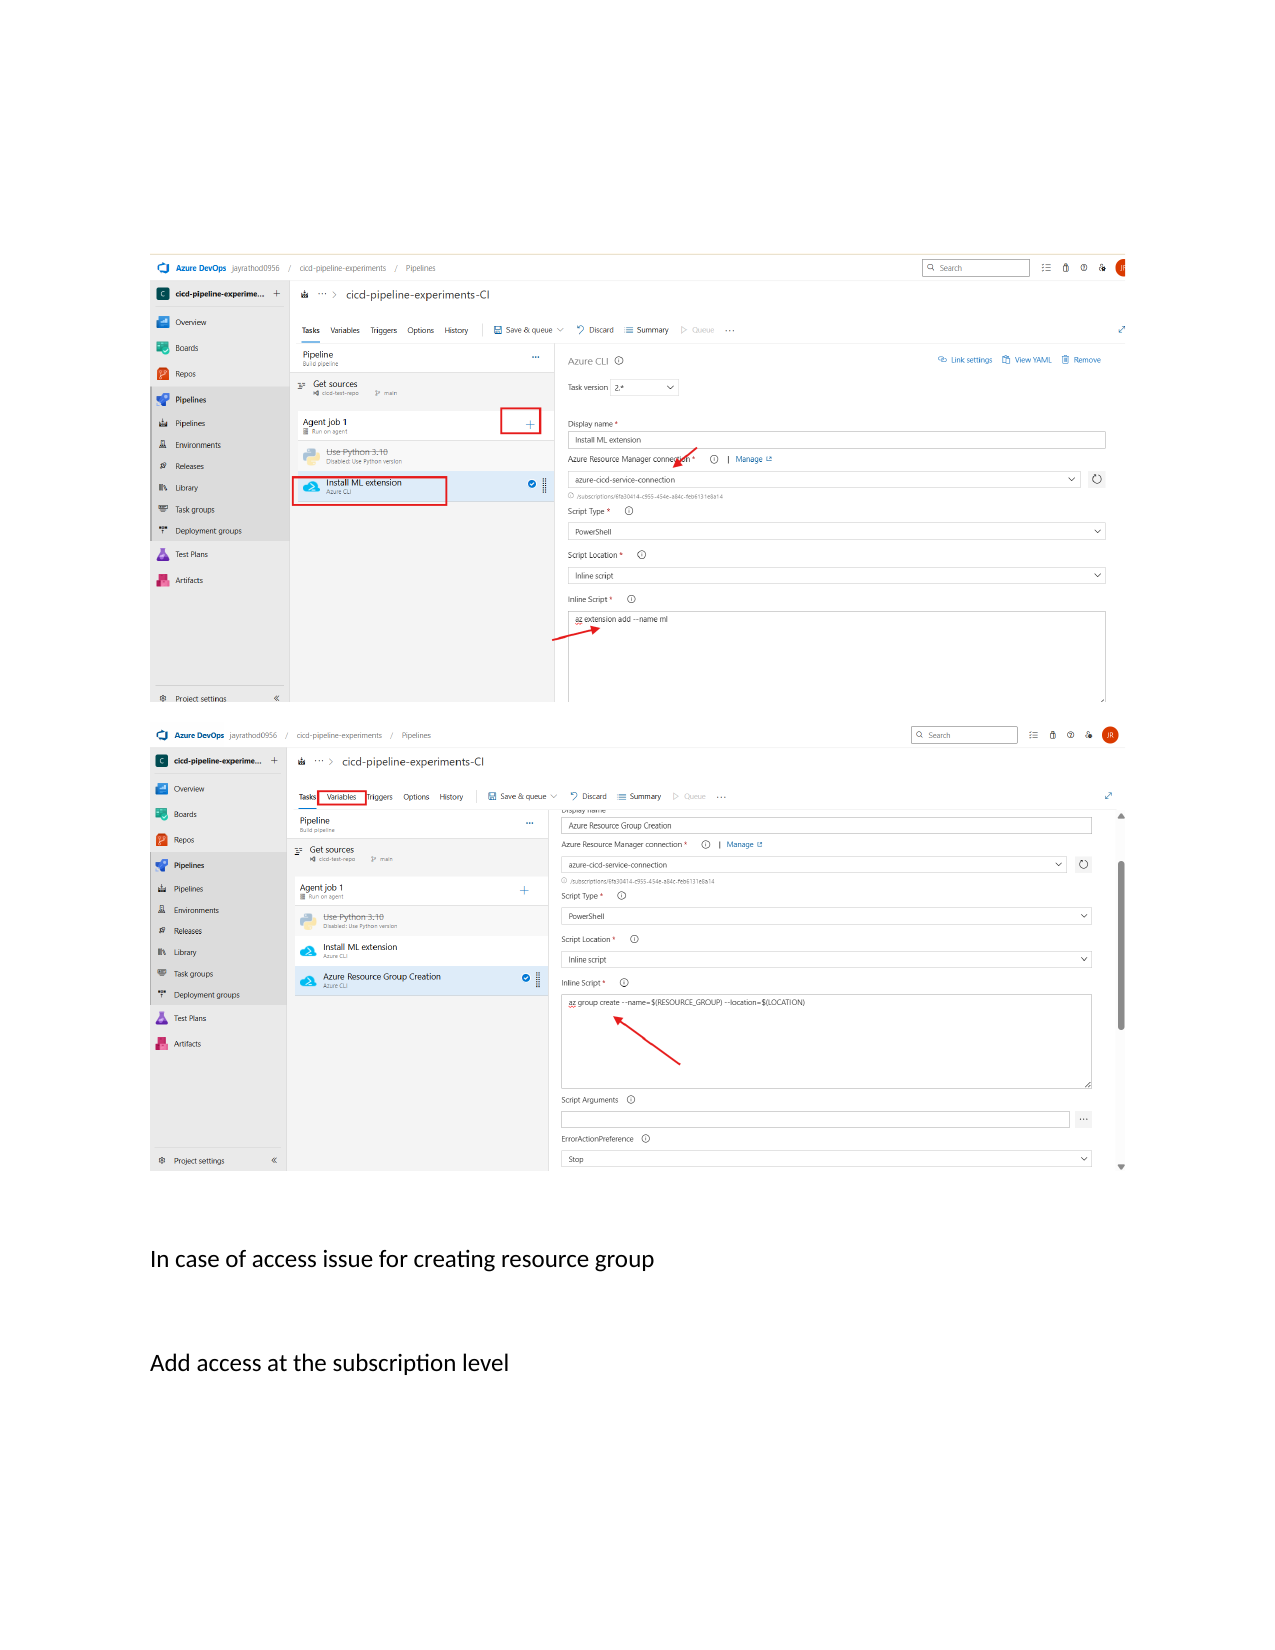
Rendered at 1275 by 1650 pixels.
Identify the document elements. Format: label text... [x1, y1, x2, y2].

picture [150, 253, 1125, 702]
text Add access at the subscription level [150, 1347, 1125, 1377]
picture [150, 722, 1125, 1171]
text In case of access issue for creating resource group [150, 1244, 1125, 1274]
